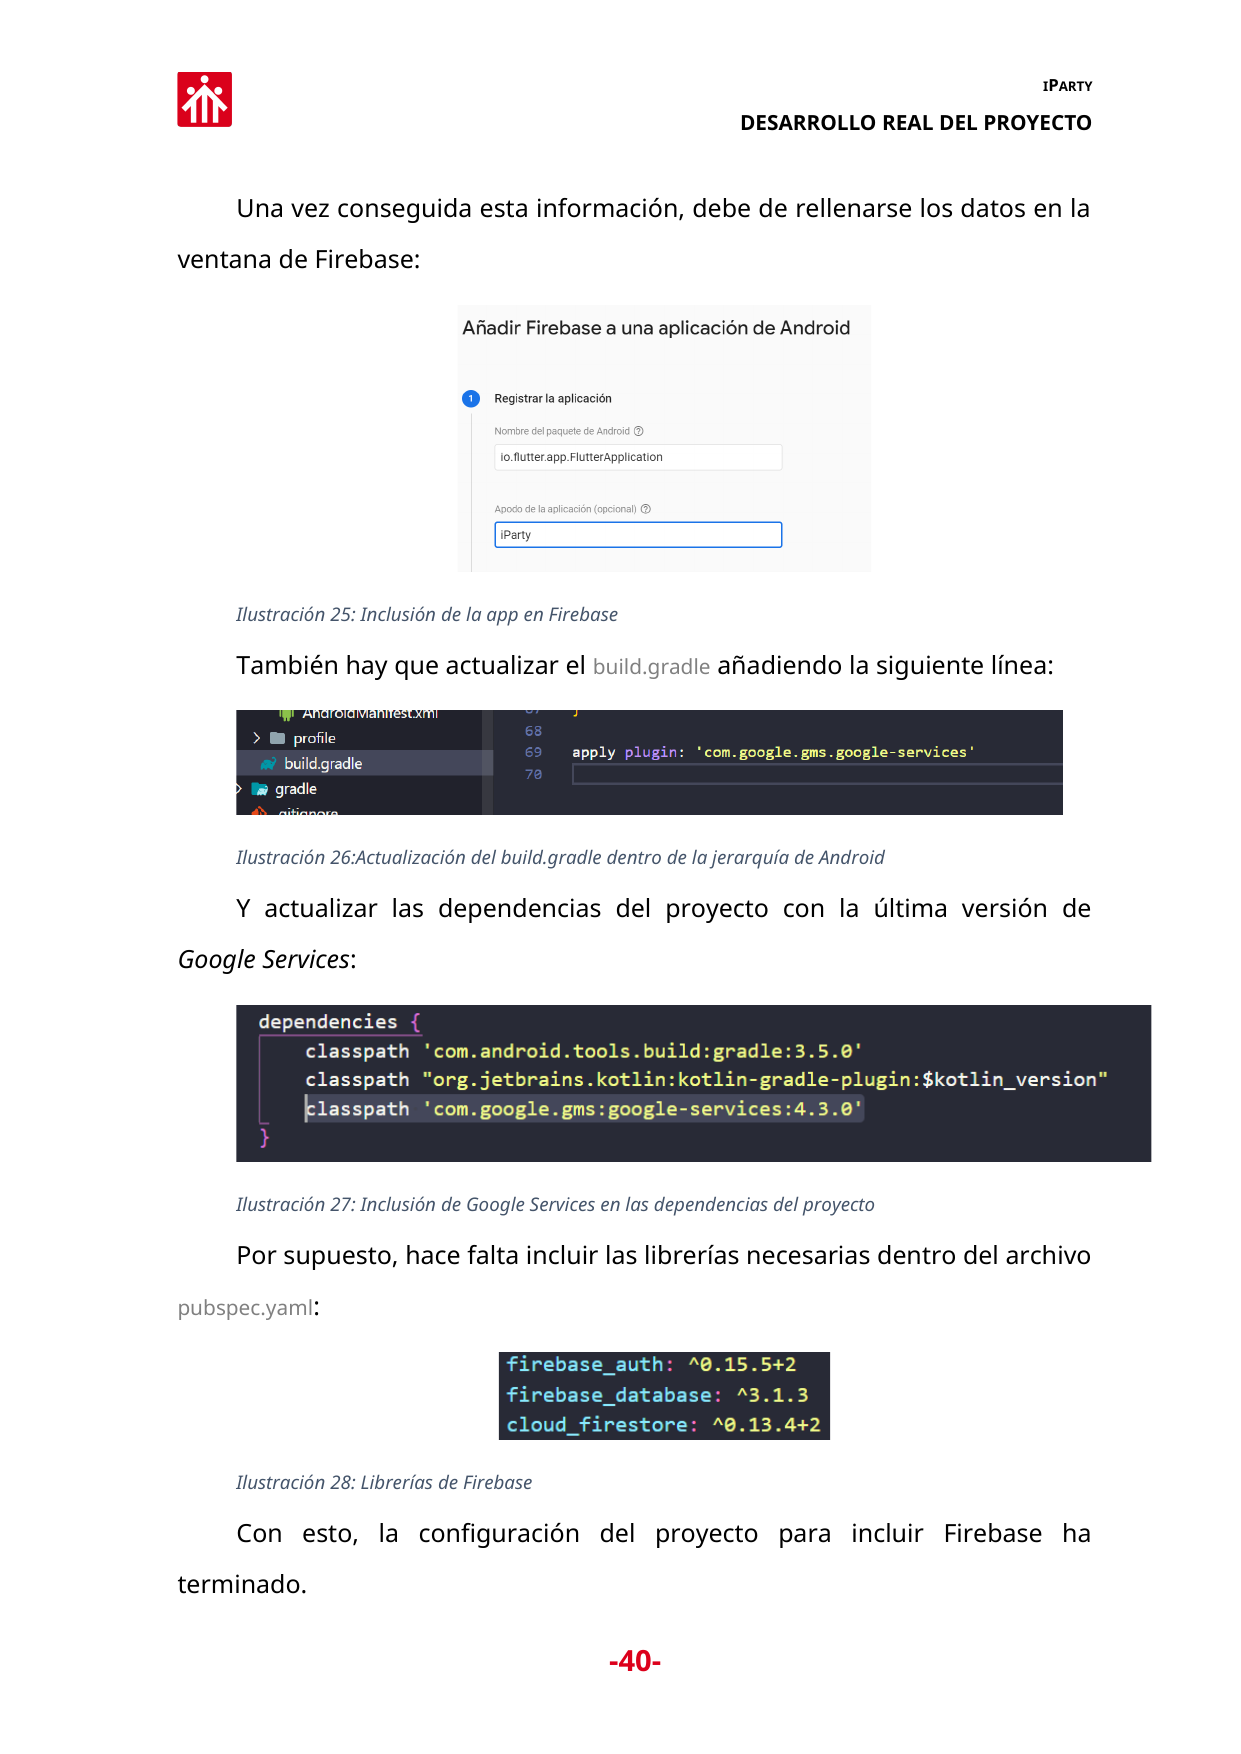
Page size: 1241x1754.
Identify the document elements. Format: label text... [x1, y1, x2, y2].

text Por supuesto, hace falta incluir las librerías necesarias dentro del archivo pubspec.yaml: [177, 1237, 1092, 1322]
picture [236, 710, 1063, 815]
picture [457, 305, 872, 572]
picture [236, 1005, 1152, 1162]
picture [498, 1352, 830, 1440]
text Una vez conseguida esta información, debe de rellenarse los datos en la ventana de Firebase: [177, 191, 1092, 276]
text También hay que actualizar el build.gradle añadiendo la siguiente línea: [177, 647, 1092, 681]
picture [177, 72, 232, 127]
text Con esto, la configuración del proyecto para incluir Firebase ha terminado. [177, 1515, 1092, 1600]
text Y actualizar las dependencias del proyecto con la última versión de Google Services: [177, 891, 1092, 976]
